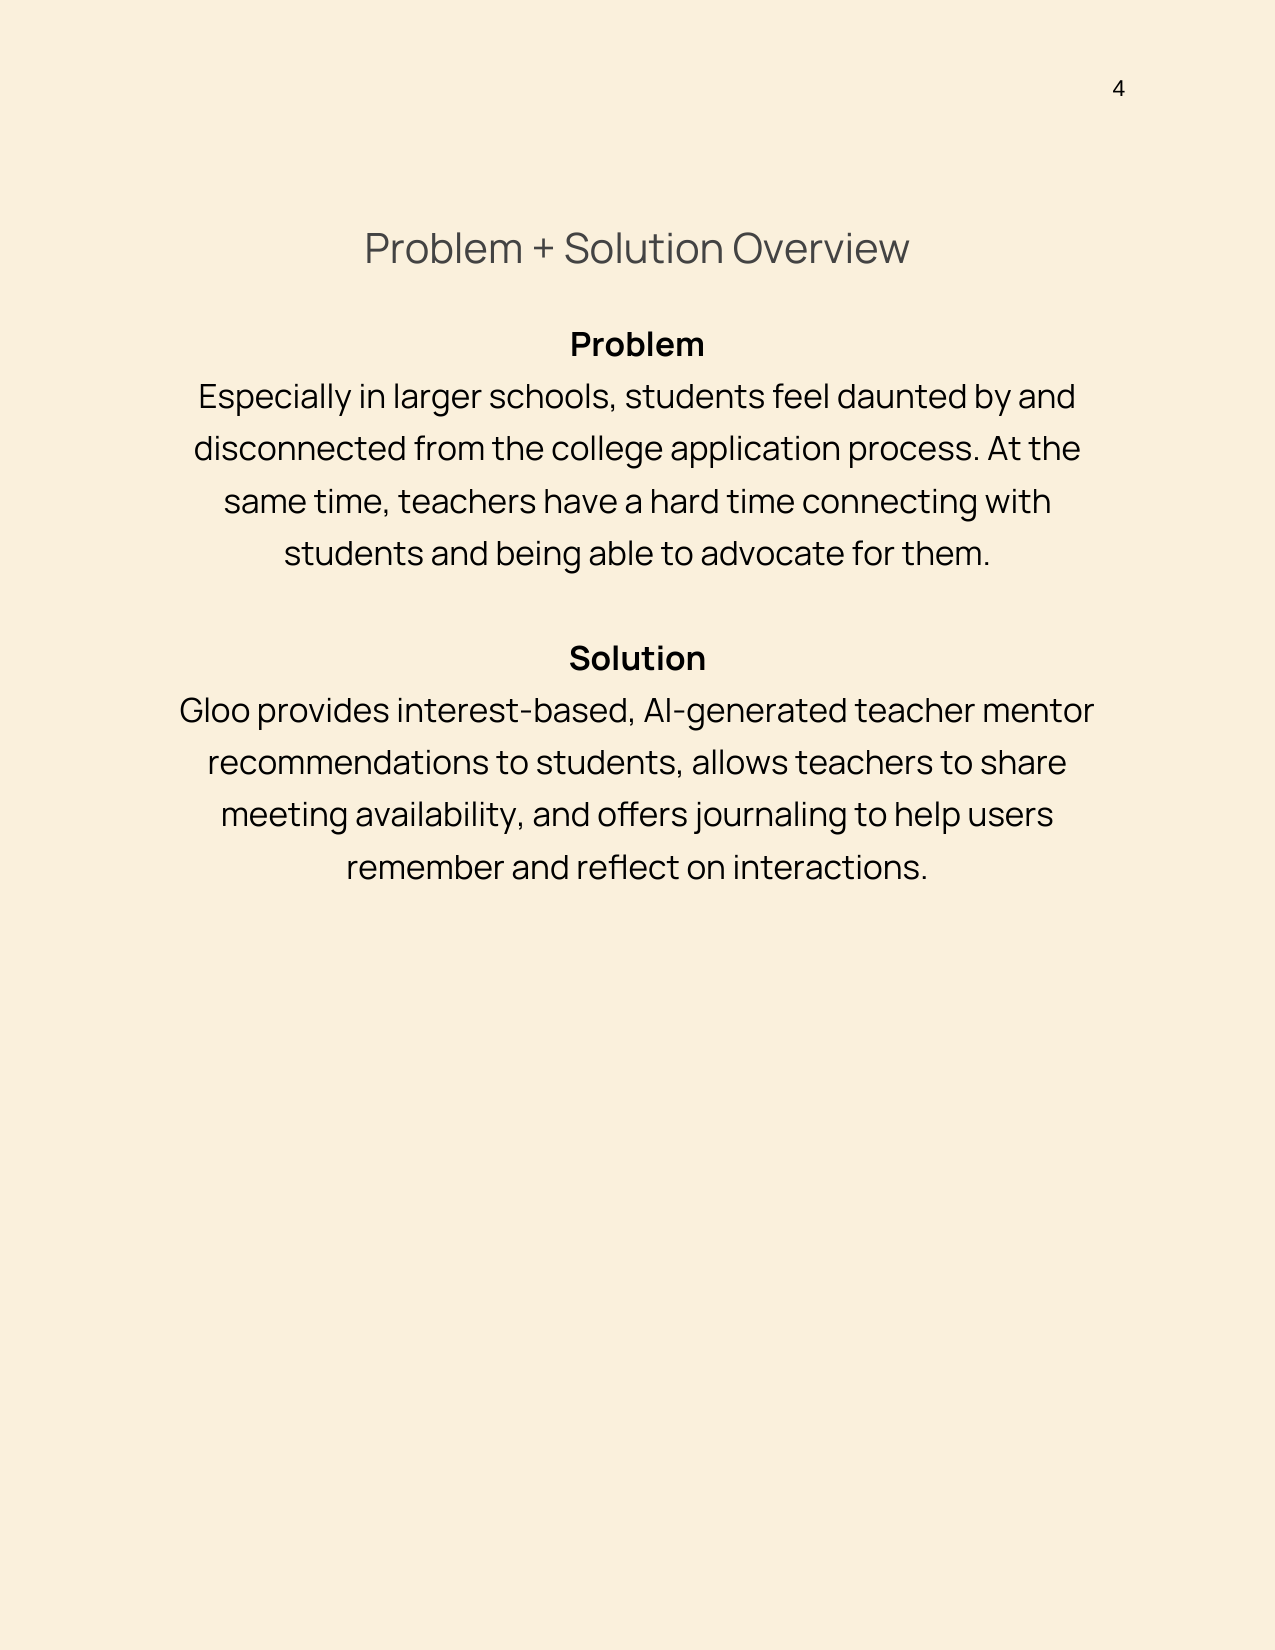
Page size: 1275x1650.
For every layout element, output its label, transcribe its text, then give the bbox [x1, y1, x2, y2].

text Solution [150, 634, 1125, 680]
text Gloo provides interest-based, AI-generated teacher mentor recommendations to students, allows teachers to share meeting availability, and offers journaling to help users remember and reflect on interactions. [150, 687, 1125, 889]
text Problem [150, 321, 1125, 366]
subtitle Problem + Solution Overview [150, 219, 1125, 276]
text Especially in larger schools, students feel daunted by and disconnected from the college application process. At the same time, teachers have a hard time connecting with students and being able to advocate for them. [150, 373, 1125, 575]
